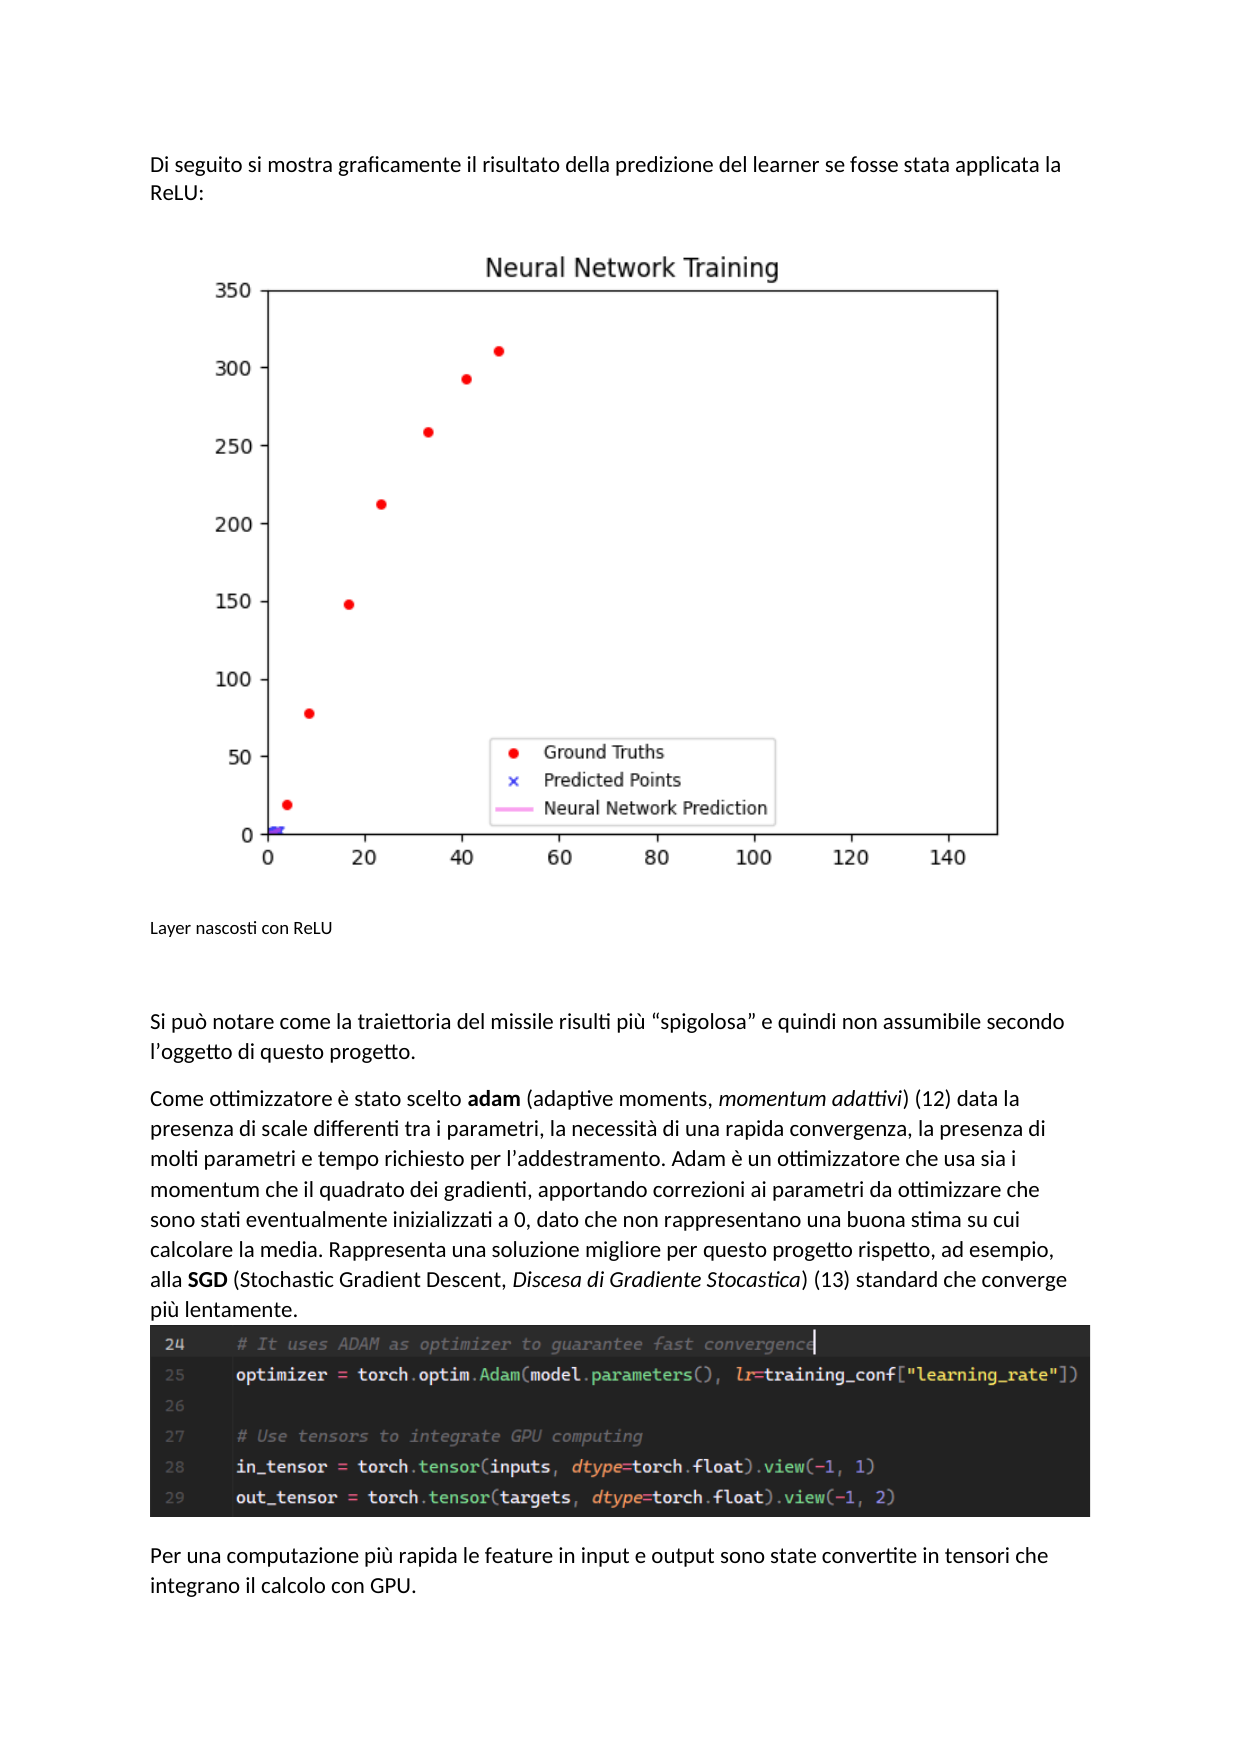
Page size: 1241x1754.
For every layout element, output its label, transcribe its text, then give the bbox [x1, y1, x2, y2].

text Si può notare come la traiettoria del missile risulti più “spigolosa” e quindi non assumibile secondo l’oggetto di questo progetto. [150, 1007, 1090, 1065]
picture [150, 206, 1091, 912]
text Di seguito si mostra graficamente il risultato della predizione del learner se fosse stata applicata la ReLU: Layer nascosti con ReLU [150, 912, 1090, 939]
text Di seguito si mostra graficamente il risultato della predizione del learner se fosse stata applicata la ReLU: Layer nascosti con ReLU [150, 150, 1090, 206]
text Per una computazione più rapida le feature in input e output sono state convertite in tensori che integrano il calcolo con GPU. [150, 1541, 1090, 1599]
picture [150, 1325, 1091, 1517]
text Come ottimizzatore è stato scelto adam (adaptive moments, momentum adattivi) data la presenza di scale differenti tra i parametri, la necessità di una rapida convergenza, la presenza di molti parametri e tempo richiesto per l’addestramento. Adam è un ottimizzatore che usa sia i momentum che il quadrato dei gradienti, apportando correzioni ai parametri da ottimizzare che sono stati eventualmente inizializzati a 0, dato che non rappresentano una buona stima su cui calcolare la media. Rappresenta una soluzione migliore per questo progetto rispetto, ad esempio, alla SGD (Stochastic Gradient Descent, Discesa di Gradiente Stocastica) standard che converge più lentamente. [150, 1084, 1090, 1325]
